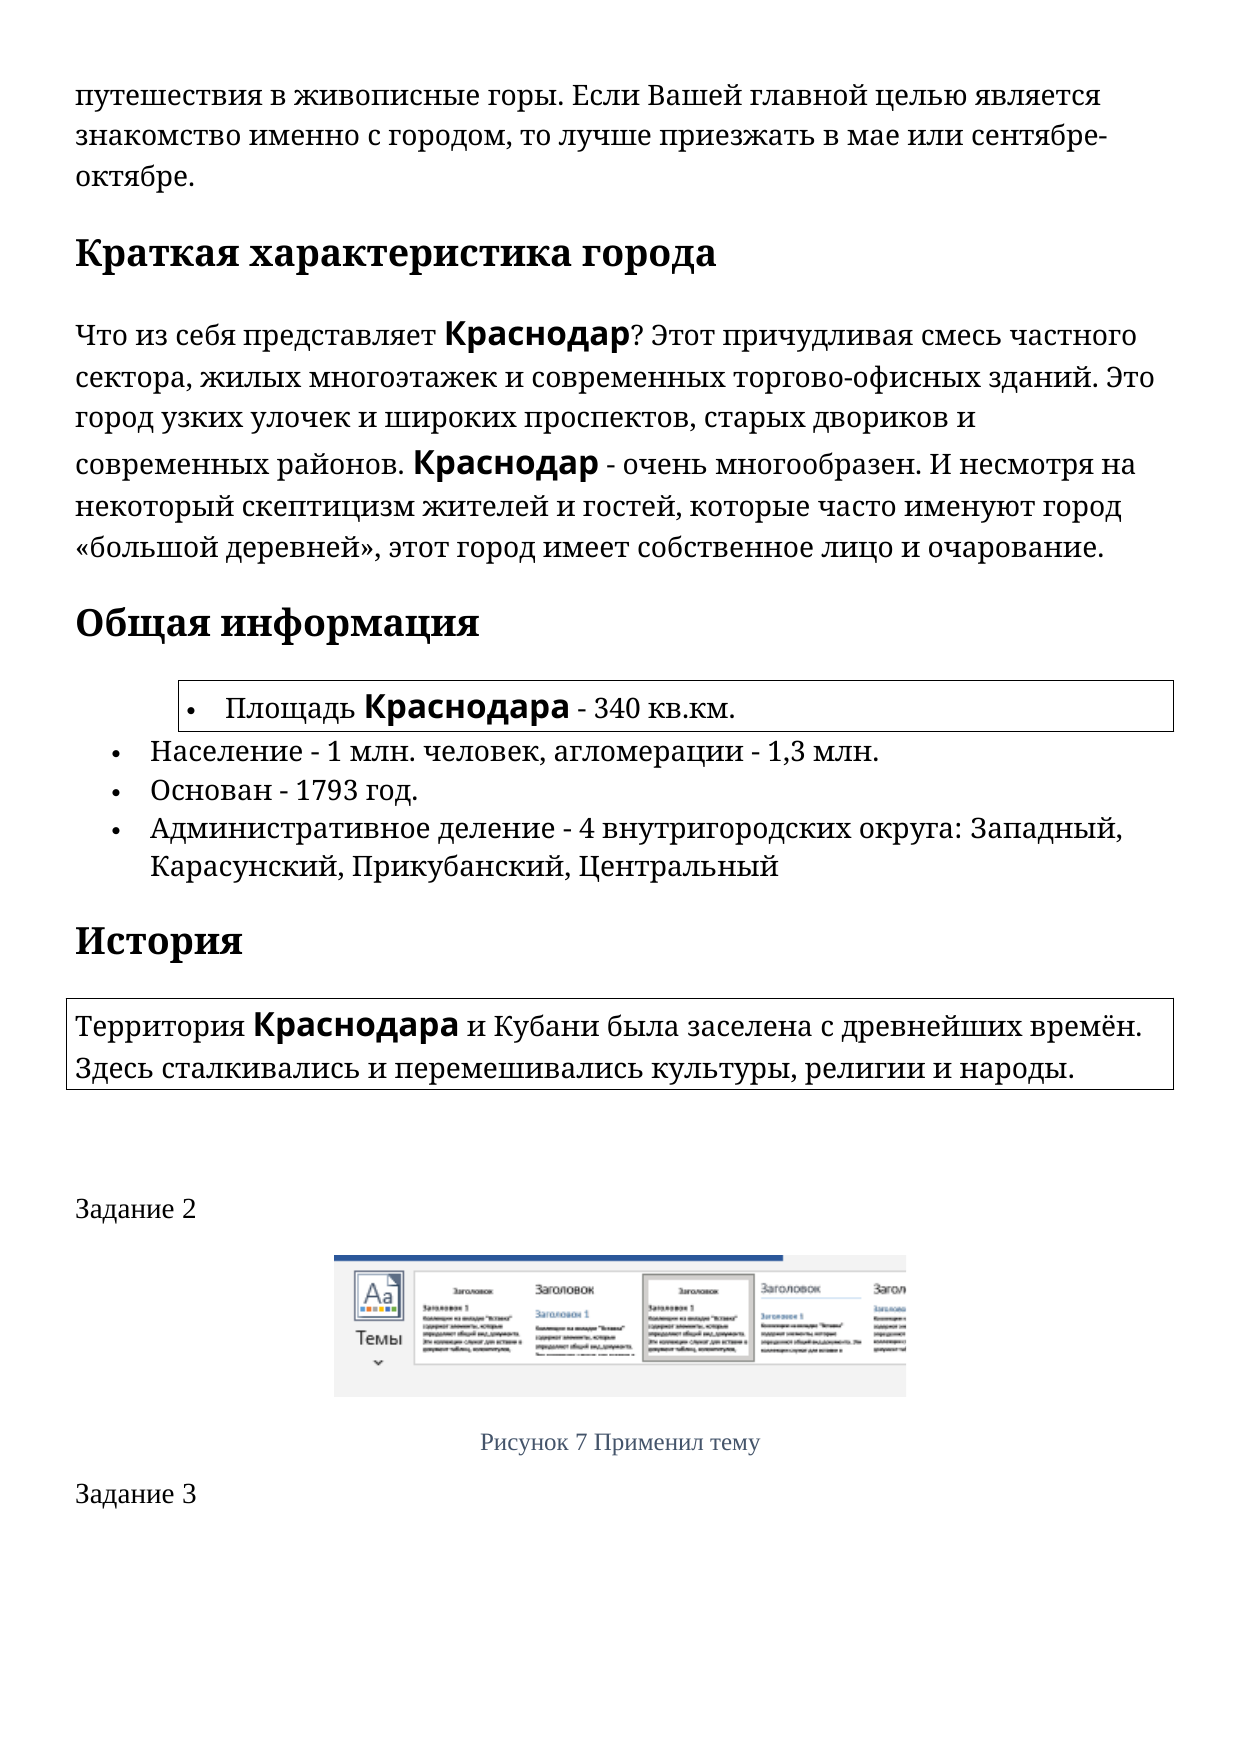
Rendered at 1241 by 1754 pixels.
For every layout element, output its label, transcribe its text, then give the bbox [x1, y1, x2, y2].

list Основан - 1793 год. [112, 770, 1165, 808]
text История [75, 914, 1165, 965]
text Краткая характеристика города [75, 226, 1165, 277]
list Площадь Краснодара - 340 кв.км. [179, 681, 1173, 731]
list Административное деление - 4 внутригородских округа: Западный, Карасунский, Прикубанский, Центральный [112, 808, 1165, 885]
text Задание 3 [75, 1477, 1165, 1510]
text Территория Краснодара и Кубани была заселена с древнейших времён. Здесь сталкивались и перемешивались культуры, религии и народы. [67, 999, 1173, 1089]
text Задание 2 [75, 1191, 1165, 1224]
text Рисунок 7 Применил тему [75, 1427, 1165, 1456]
text Что из себя представляет Краснодар? Этот причудливая смесь частного сектора, жилых многоэтажек и современных торгово-офисных зданий. Это город узких улочек и широких проспектов, старых двориков и современных районов. Краснодар - очень многообразен. И несмотря на некоторый скептицизм жителей и гостей, которые часто именуют город «большой деревней», этот город имеет собственное лицо и очарование. [75, 309, 1165, 565]
picture [334, 1255, 907, 1397]
text Общая информация [75, 597, 1165, 648]
list Население - 1 млн. человек, агломерации - 1,3 млн. [112, 732, 1165, 770]
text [75, 75, 1165, 194]
